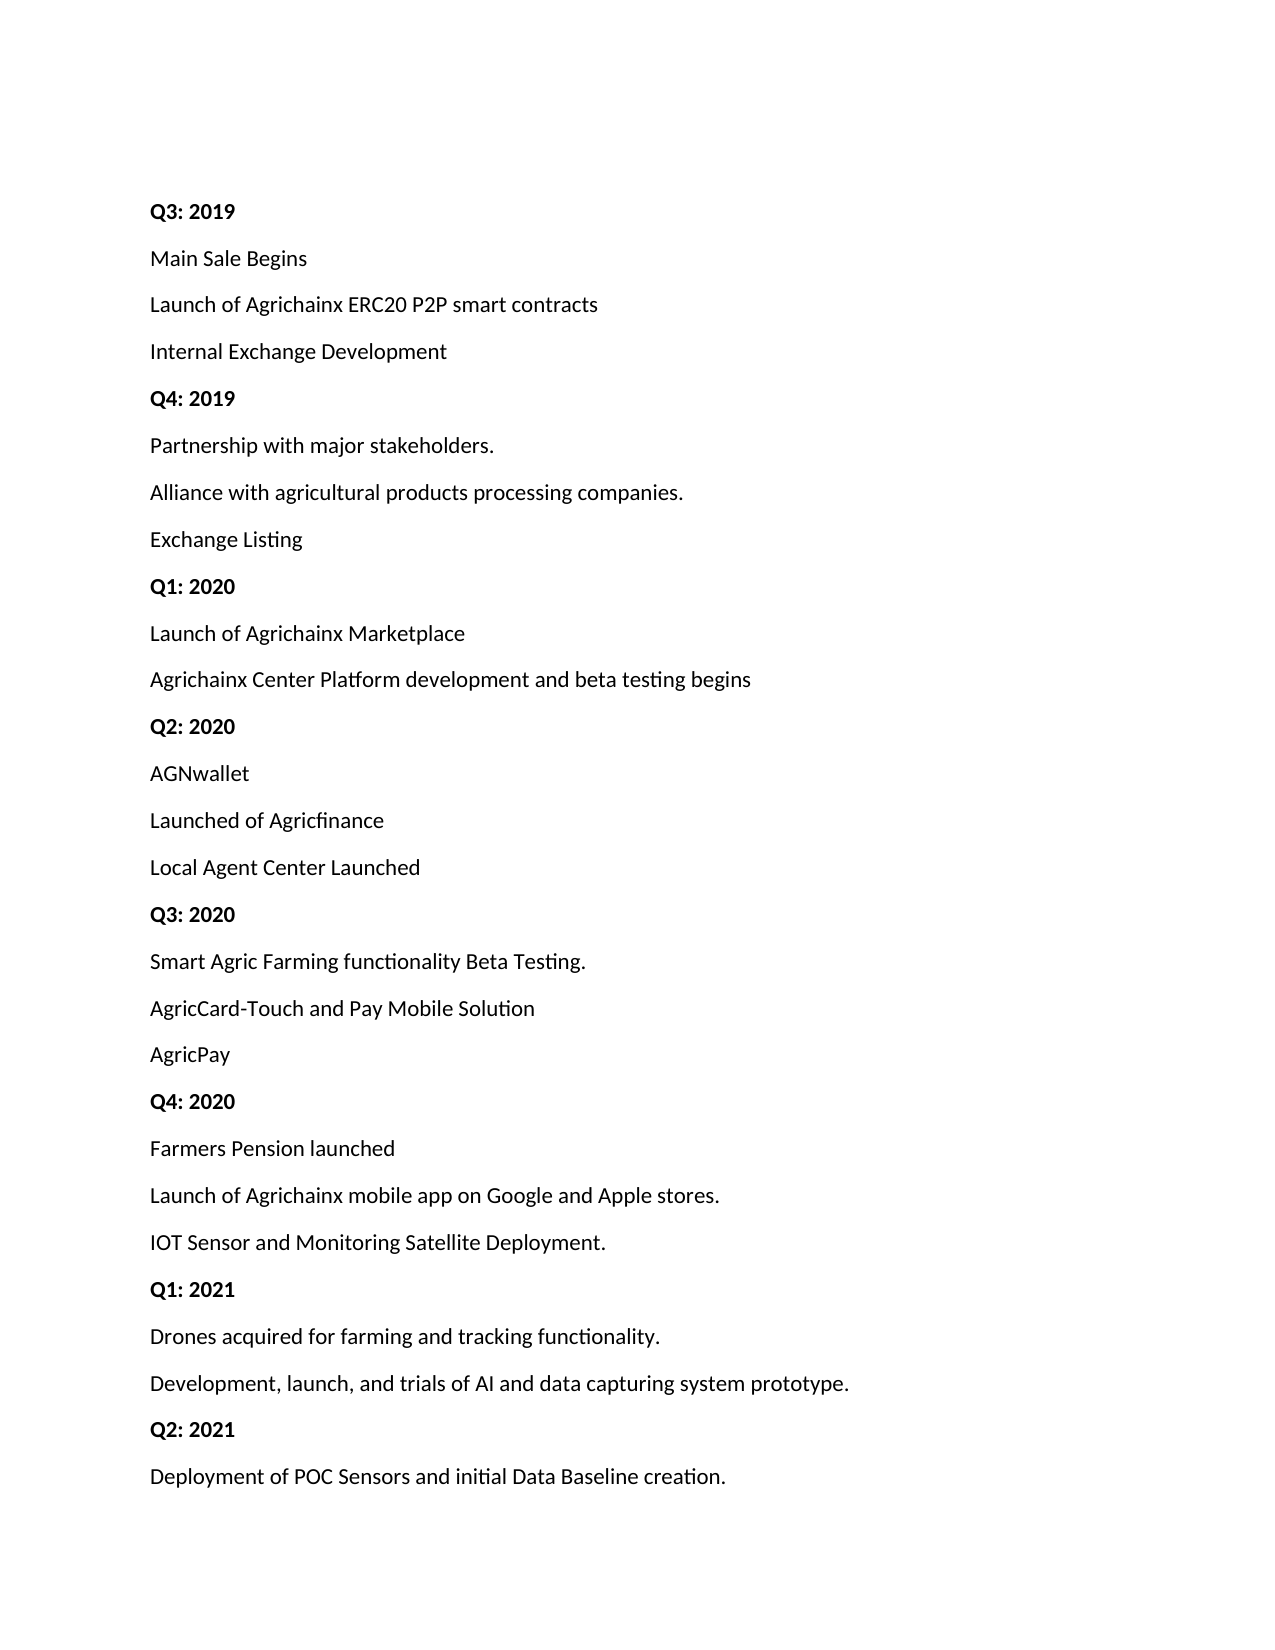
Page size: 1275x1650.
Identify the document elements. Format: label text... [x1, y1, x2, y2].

text Q2: 2020 [150, 712, 1125, 741]
text Launched of Agricfinance [150, 806, 1125, 834]
text Q3: 2019 [150, 197, 1125, 225]
text Q4: 2020 [150, 1087, 1125, 1116]
text Q1: 2021 [150, 1275, 1125, 1303]
text AgricPay [150, 1041, 1125, 1069]
text Internal Exchange Development [150, 337, 1125, 366]
text Q3: 2020 [150, 900, 1125, 928]
text Drones acquired for farming and tracking functionality. [150, 1322, 1125, 1350]
text Launch of Agrichainx ERC20 P2P smart contracts [150, 291, 1125, 319]
text Partnership with major stakeholders. [150, 431, 1125, 459]
text Exchange Listing [150, 525, 1125, 553]
text Main Sale Begins [150, 244, 1125, 272]
text Local Agent Center Launched [150, 853, 1125, 881]
text Q4: 2019 [150, 384, 1125, 412]
text Q1: 2020 [150, 572, 1125, 600]
text Farmers Pension launched [150, 1134, 1125, 1162]
text Alliance with agricultural products processing companies. [150, 478, 1125, 506]
text Launch of Agrichainx mobile app on Google and Apple stores. [150, 1181, 1125, 1209]
text Development, launch, and trials of AI and data capturing system prototype. [150, 1369, 1125, 1397]
text Agrichainx Center Platform development and beta testing begins [150, 666, 1125, 694]
text Smart Agric Farming functionality Beta Testing. [150, 947, 1125, 975]
text IOT Sensor and Monitoring Satellite Deployment. [150, 1228, 1125, 1256]
text Q2: 2021 [150, 1416, 1125, 1444]
text Launch of Agrichainx Marketplace [150, 619, 1125, 647]
text AgricCard-Touch and Pay Mobile Solution [150, 994, 1125, 1022]
text AGNwallet [150, 759, 1125, 787]
text Deployment of POC Sensors and initial Data Baseline creation. [150, 1462, 1125, 1491]
